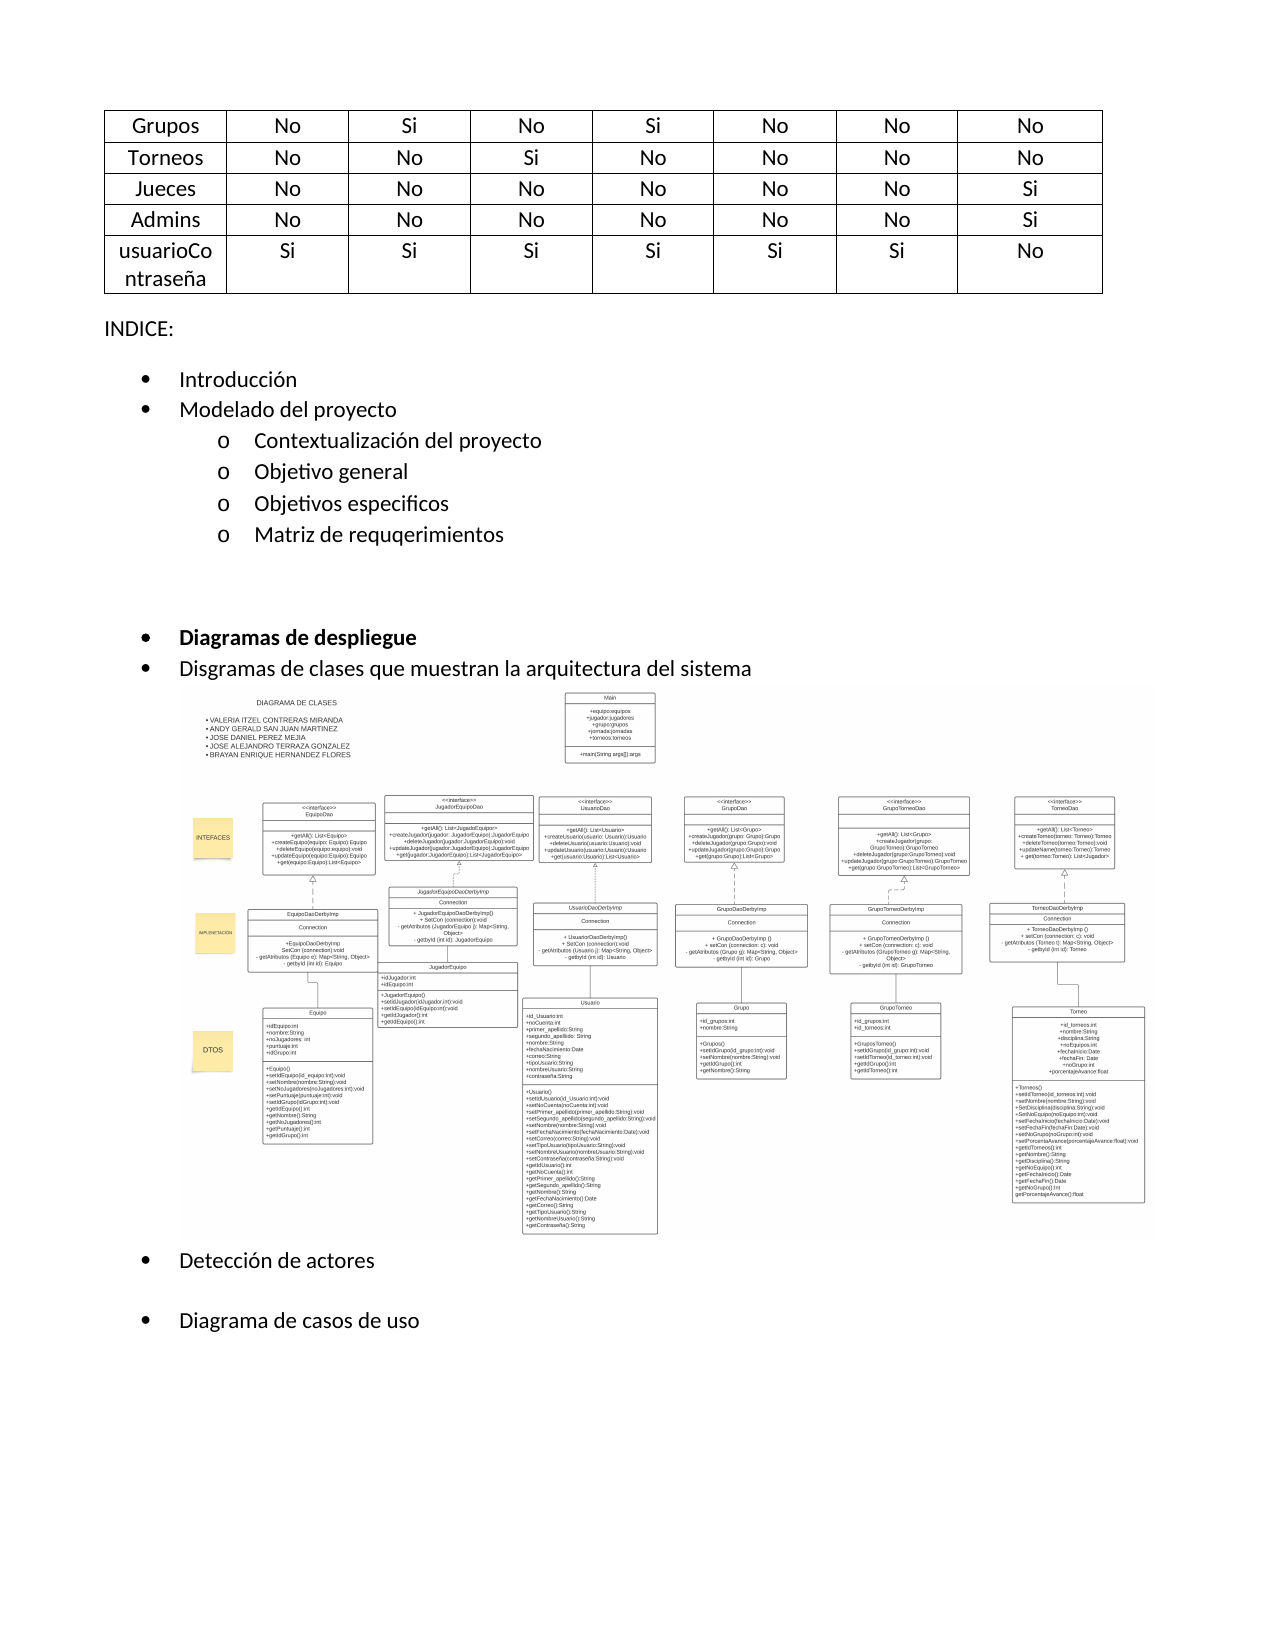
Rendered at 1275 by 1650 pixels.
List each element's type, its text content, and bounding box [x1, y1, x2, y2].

table_cell Torneos [105, 143, 226, 173]
table_cell No [349, 143, 470, 173]
table_cell No [837, 143, 957, 173]
table_cell No [837, 111, 957, 142]
table_cell Si [349, 111, 470, 142]
table_cell No [714, 174, 836, 204]
table_cell Si [349, 236, 470, 292]
table_cell No [837, 205, 957, 235]
table_cell Si [714, 236, 836, 292]
table_cell No [471, 111, 592, 142]
table_cell Si [471, 236, 592, 292]
table_cell No [714, 205, 836, 235]
table_cell No [714, 143, 836, 173]
table_cell Si [227, 236, 348, 292]
table_cell No [958, 143, 1102, 173]
list Diagramas de despliegue [142, 623, 960, 652]
table_cell No [349, 205, 470, 235]
table_cell No [593, 143, 713, 173]
table_cell No [958, 111, 1102, 142]
table_cell Si [593, 111, 713, 142]
table_cell No [227, 111, 348, 142]
list Matriz de requqerimientos [217, 520, 960, 549]
table_cell No [227, 174, 348, 204]
picture [179, 683, 1155, 1244]
table_cell Jueces [105, 174, 226, 204]
list Modelado del proyecto [142, 396, 960, 424]
list Objetivo general [217, 457, 960, 486]
table_cell No [471, 205, 592, 235]
table_cell Si [958, 205, 1102, 235]
table_cell Si [593, 236, 713, 292]
table_cell Grupos [105, 111, 226, 142]
list Diagrama de casos de uso [142, 1307, 960, 1334]
table_cell No [593, 174, 713, 204]
table_cell Admins [105, 205, 226, 235]
table_cell Si [837, 236, 957, 292]
table_cell No [714, 111, 836, 142]
table_cell Si [471, 143, 592, 173]
table_cell Si [958, 174, 1102, 204]
table_cell No [593, 205, 713, 235]
table_cell No [349, 174, 470, 204]
text INDICE: [104, 314, 960, 342]
list Introducción [142, 365, 960, 393]
list Contextualización del proyecto [217, 426, 960, 455]
list Detección de actores [142, 1246, 960, 1274]
table_cell No [227, 143, 348, 173]
table_cell No [958, 236, 1102, 292]
table_cell No [837, 174, 957, 204]
list Objetivos especificos [217, 489, 960, 518]
table_cell No [227, 205, 348, 235]
list Disgramas de clases que muestran la arquitectura del sistema [142, 654, 960, 682]
table_cell No [471, 174, 592, 204]
table_cell usuarioContraseña [105, 236, 226, 292]
